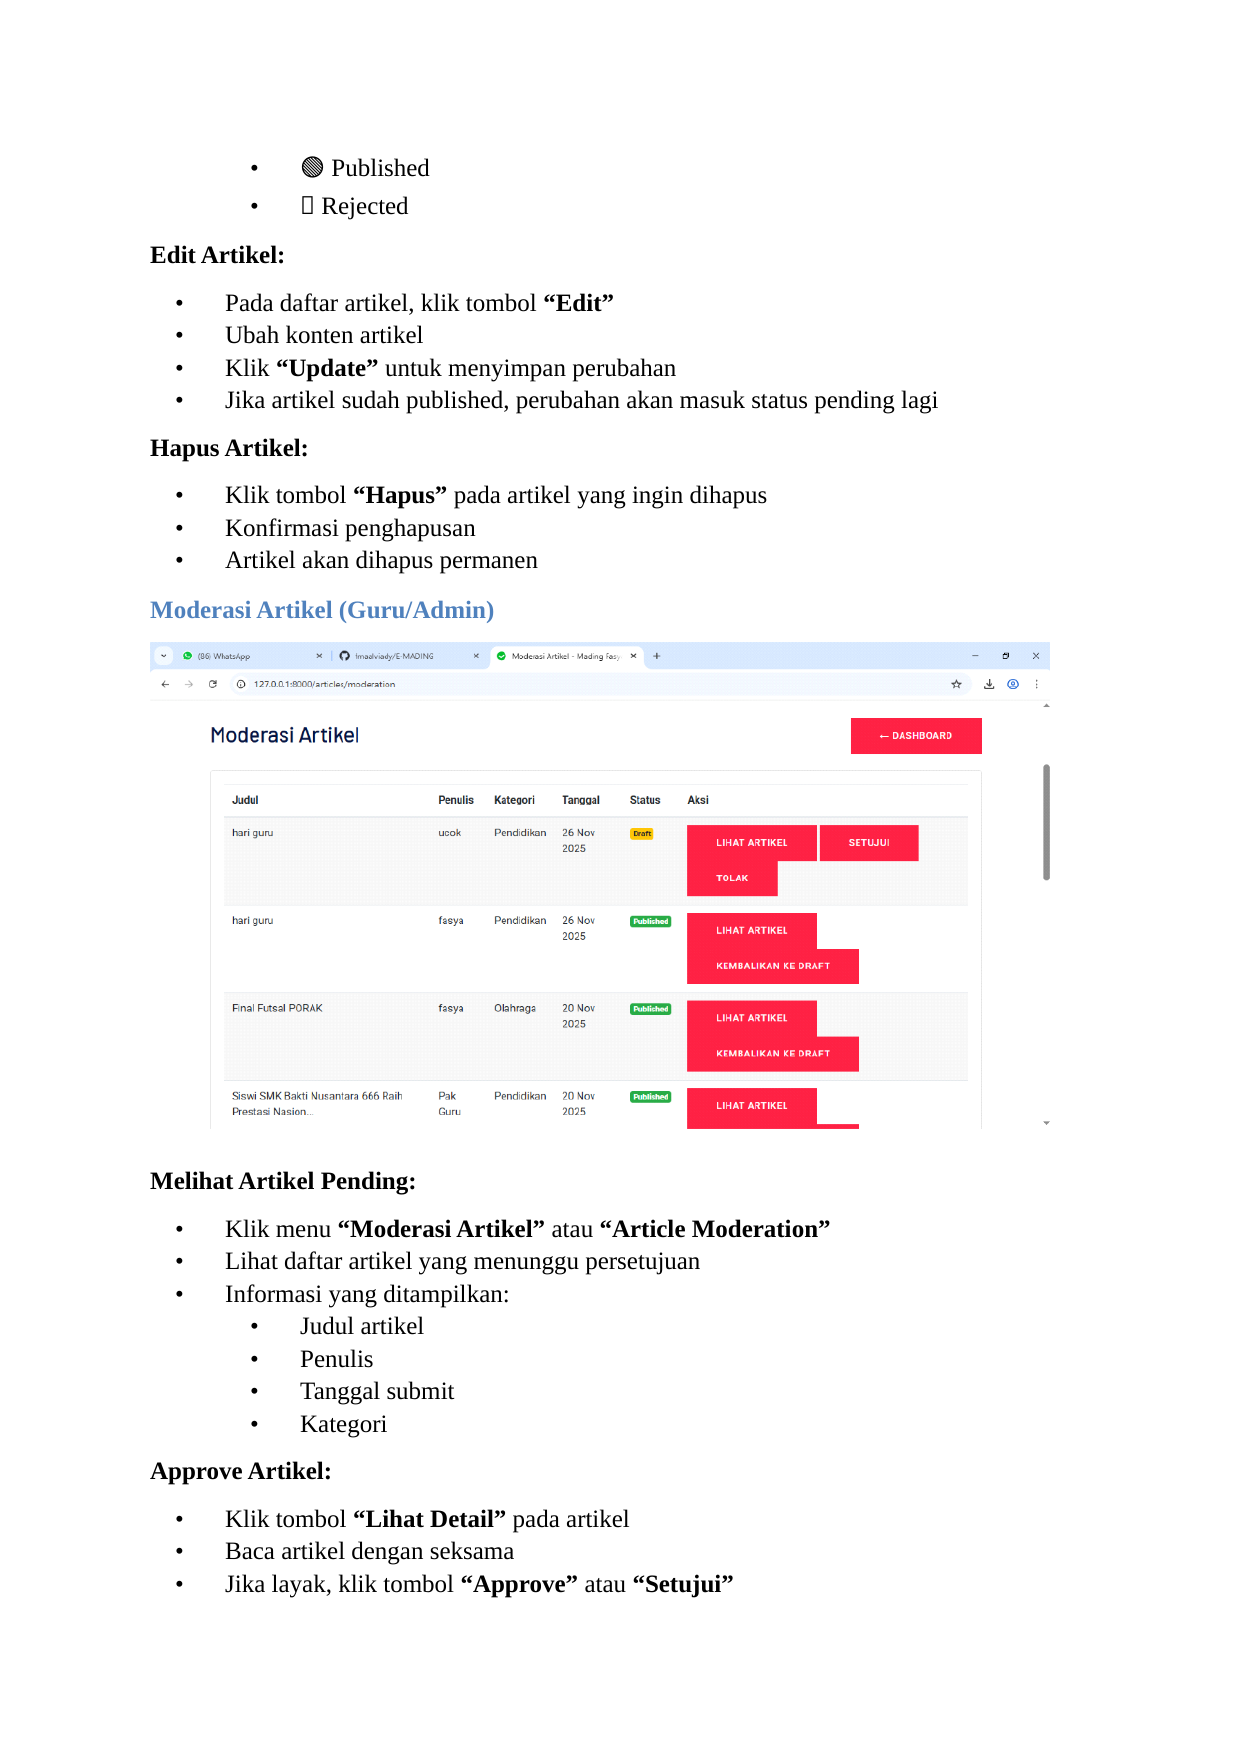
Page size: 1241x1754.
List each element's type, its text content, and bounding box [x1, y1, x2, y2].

list Klik tombol “Lihat Detail” pada artikel [175, 1504, 1090, 1532]
list Jika layak, klik tombol “Approve” atau “Setujui” [175, 1569, 1090, 1597]
list Baca artikel dengan seksama [175, 1536, 1090, 1565]
list Kategori [250, 1409, 1090, 1437]
text Moderasi Artikel (Guru/Admin) [150, 595, 1090, 624]
list Jika artikel sudah published, perubahan akan masuk status pending lagi [175, 386, 1090, 414]
list Lihat daftar artikel yang menunggu persetujuan [175, 1246, 1090, 1275]
list 🟢 Published [250, 150, 1090, 184]
text Melihat Artikel Pending: [150, 1166, 1090, 1195]
list Informasi yang ditampilkan: [175, 1279, 1090, 1307]
list Konfirmasi penghapusan [175, 513, 1090, 542]
list Klik tombol “Hapus” pada artikel yang ingin dihapus [175, 481, 1090, 509]
text Hapus Artikel: [150, 433, 1090, 462]
list Ubah konten artikel [175, 321, 1090, 349]
text Approve Artikel: [150, 1456, 1090, 1485]
list Penulis [250, 1344, 1090, 1372]
list Klik menu “Moderasi Artikel” atau “Article Moderation” [175, 1214, 1090, 1242]
list Artikel akan dihapus permanen [175, 546, 1090, 574]
list Tanggal submit [250, 1376, 1090, 1405]
text Edit Artikel: [150, 241, 1090, 269]
list Judul artikel [250, 1311, 1090, 1340]
list Klik “Update” untuk menyimpan perubahan [175, 353, 1090, 382]
list 🔴 Rejected [250, 188, 1090, 222]
list Pada daftar artikel, klik tombol “Edit” [175, 288, 1090, 317]
